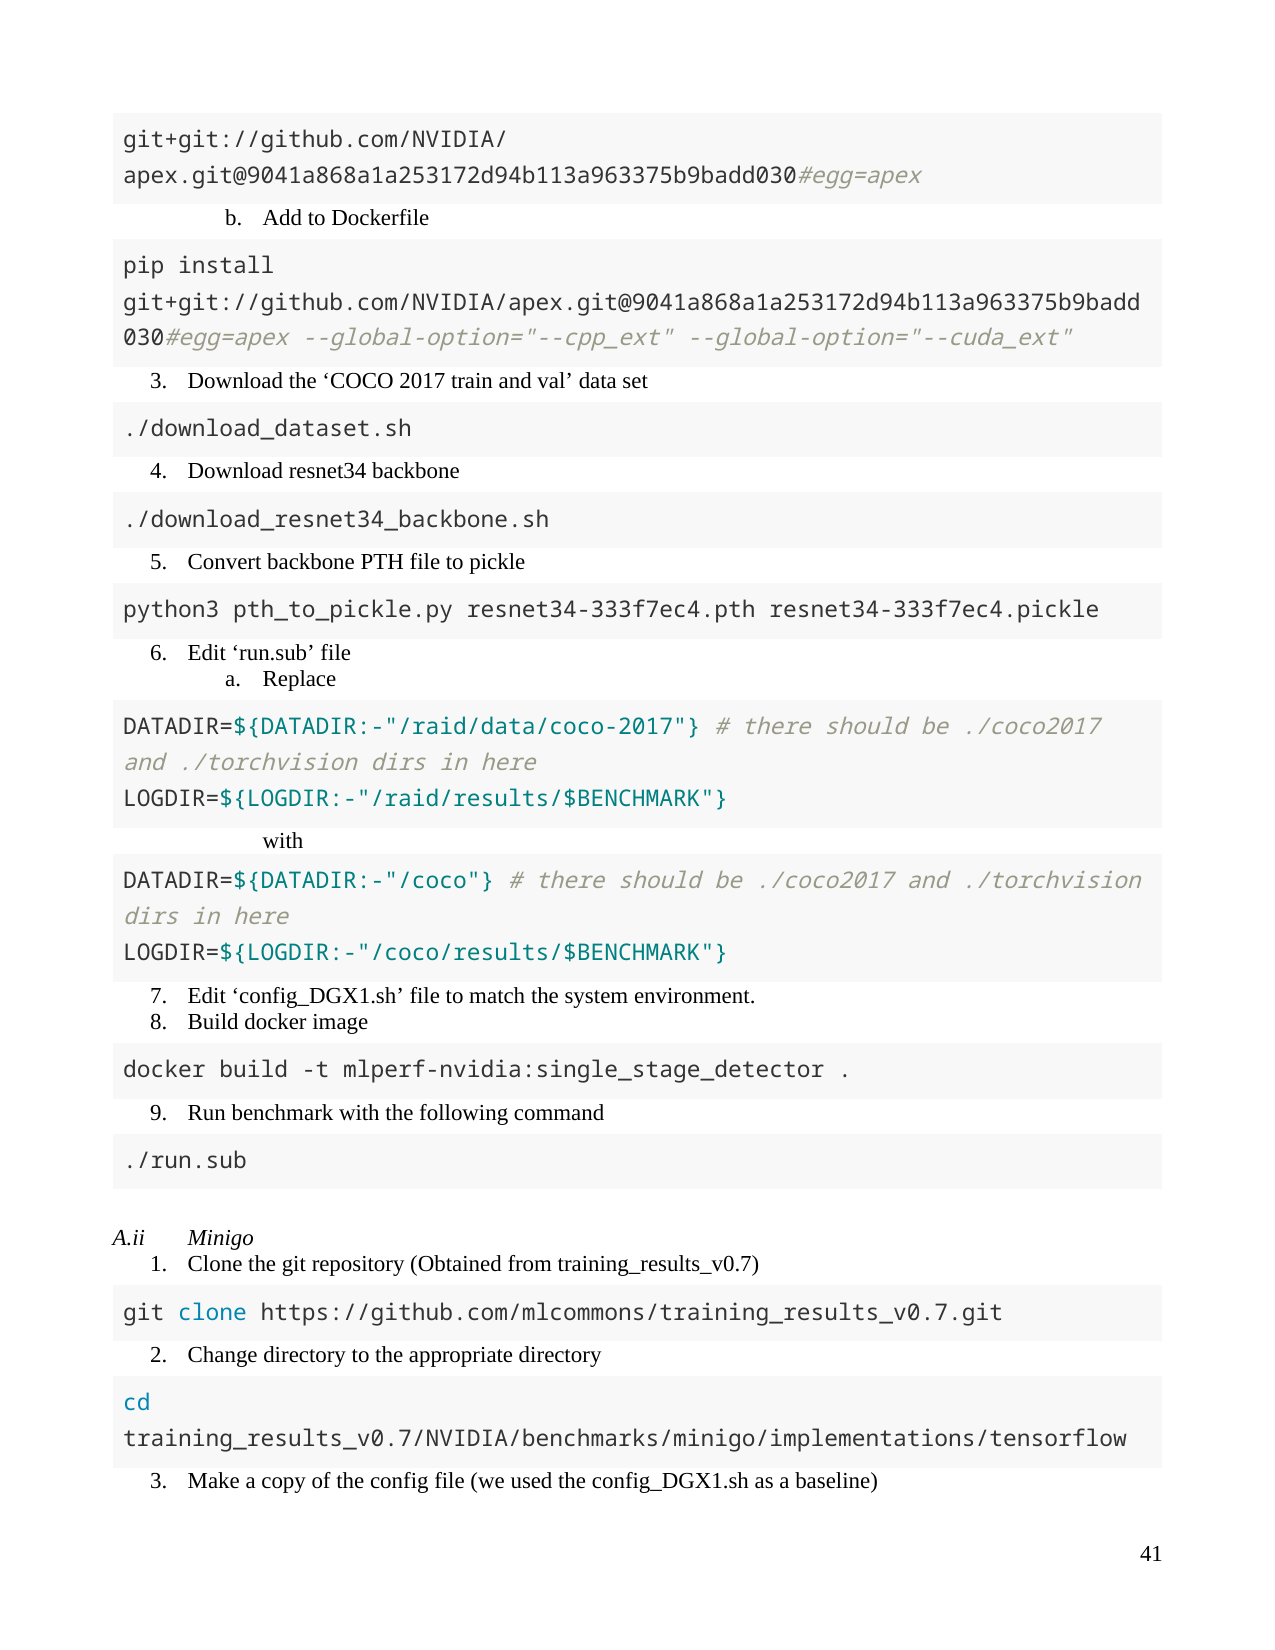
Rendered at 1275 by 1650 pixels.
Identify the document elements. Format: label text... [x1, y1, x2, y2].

table_header DATADIR=${DATADIR:-"/raid/data/coco-2017"} # there should be ./coco2017 and ./torchvision dirs in here LOGDIR=${LOGDIR:-"/raid/results/$BENCHMARK"} [113, 700, 1162, 828]
list Replace [225, 665, 1162, 691]
list Add to Dockerfile [225, 204, 1162, 231]
table_header ./run.sub [113, 1134, 1162, 1189]
table_header git+git://github.com/NVIDIA/apex.git@9041a868a1a253172d94b113a963375b9badd030#egg=apex [113, 113, 1162, 204]
list Change directory to the appropriate directory [150, 1341, 1162, 1367]
list Download the ‘COCO 2017 train and val’ data set [150, 367, 1162, 393]
text with [262, 828, 1162, 854]
table_header DATADIR=${DATADIR:-"/coco"} # there should be ./coco2017 and ./torchvision dirs in here LOGDIR=${LOGDIR:-"/coco/results/$BENCHMARK"} [113, 854, 1162, 982]
list Edit ‘run.sub’ file [150, 639, 1162, 665]
table_header pip install git+git://github.com/NVIDIA/apex.git@9041a868a1a253172d94b113a963375b9badd030#egg=apex --global-option="--cpp_ext" --global-option="--cuda_ext" [113, 239, 1162, 367]
table_header ./download_dataset.sh [113, 402, 1162, 457]
table_header docker build -t mlperf-nvidia:single_stage_detector . [113, 1043, 1162, 1099]
list Convert backbone PTH file to pickle [150, 548, 1162, 574]
list Download resnet34 backbone [150, 457, 1162, 484]
table_header cd training_results_v0.7/NVIDIA/benchmarks/minigo/implementations/tensorflow [113, 1376, 1162, 1468]
table_header ./download_resnet34_backbone.sh [113, 492, 1162, 548]
list Edit ‘config_DGX1.sh’ file to match the system environment. [150, 982, 1162, 1008]
list Run benchmark with the following command [150, 1099, 1162, 1125]
table_header python3 pth_to_pickle.py resnet34-333f7ec4.pth resnet34-333f7ec4.pickle [113, 583, 1162, 639]
list Build docker image [150, 1008, 1162, 1034]
table_header git clone https://github.com/mlcommons/training_results_v0.7.git [113, 1285, 1162, 1341]
subtitle Minigo [112, 1224, 1162, 1250]
list Make a copy of the config file (we used the config_DGX1.sh as a baseline) [150, 1468, 1162, 1494]
list Clone the git repository (Obtained from training_results_v0.7) [150, 1250, 1162, 1277]
